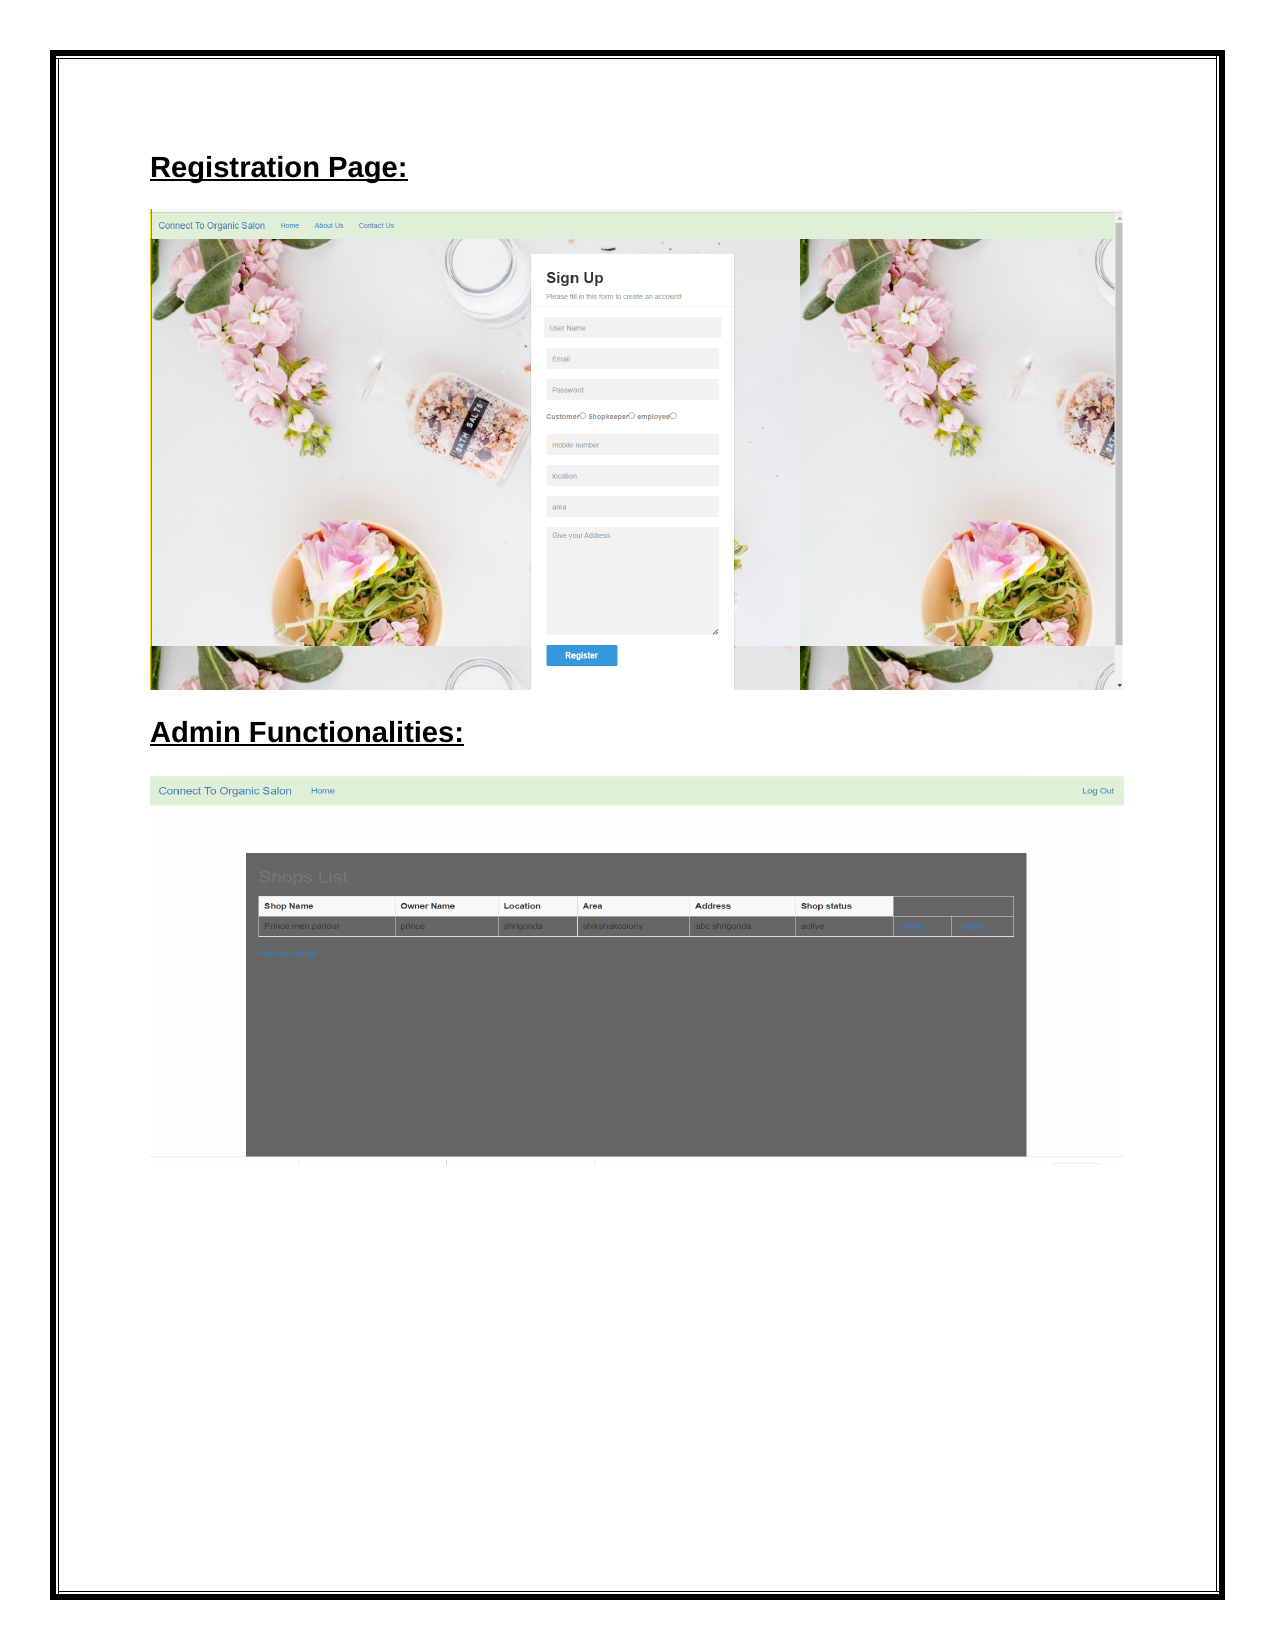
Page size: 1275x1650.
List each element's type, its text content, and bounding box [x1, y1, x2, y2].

text Registration Page: [150, 150, 1125, 183]
text Admin Functionalities: [150, 715, 1125, 748]
picture [150, 774, 1124, 1165]
picture [150, 209, 1123, 690]
